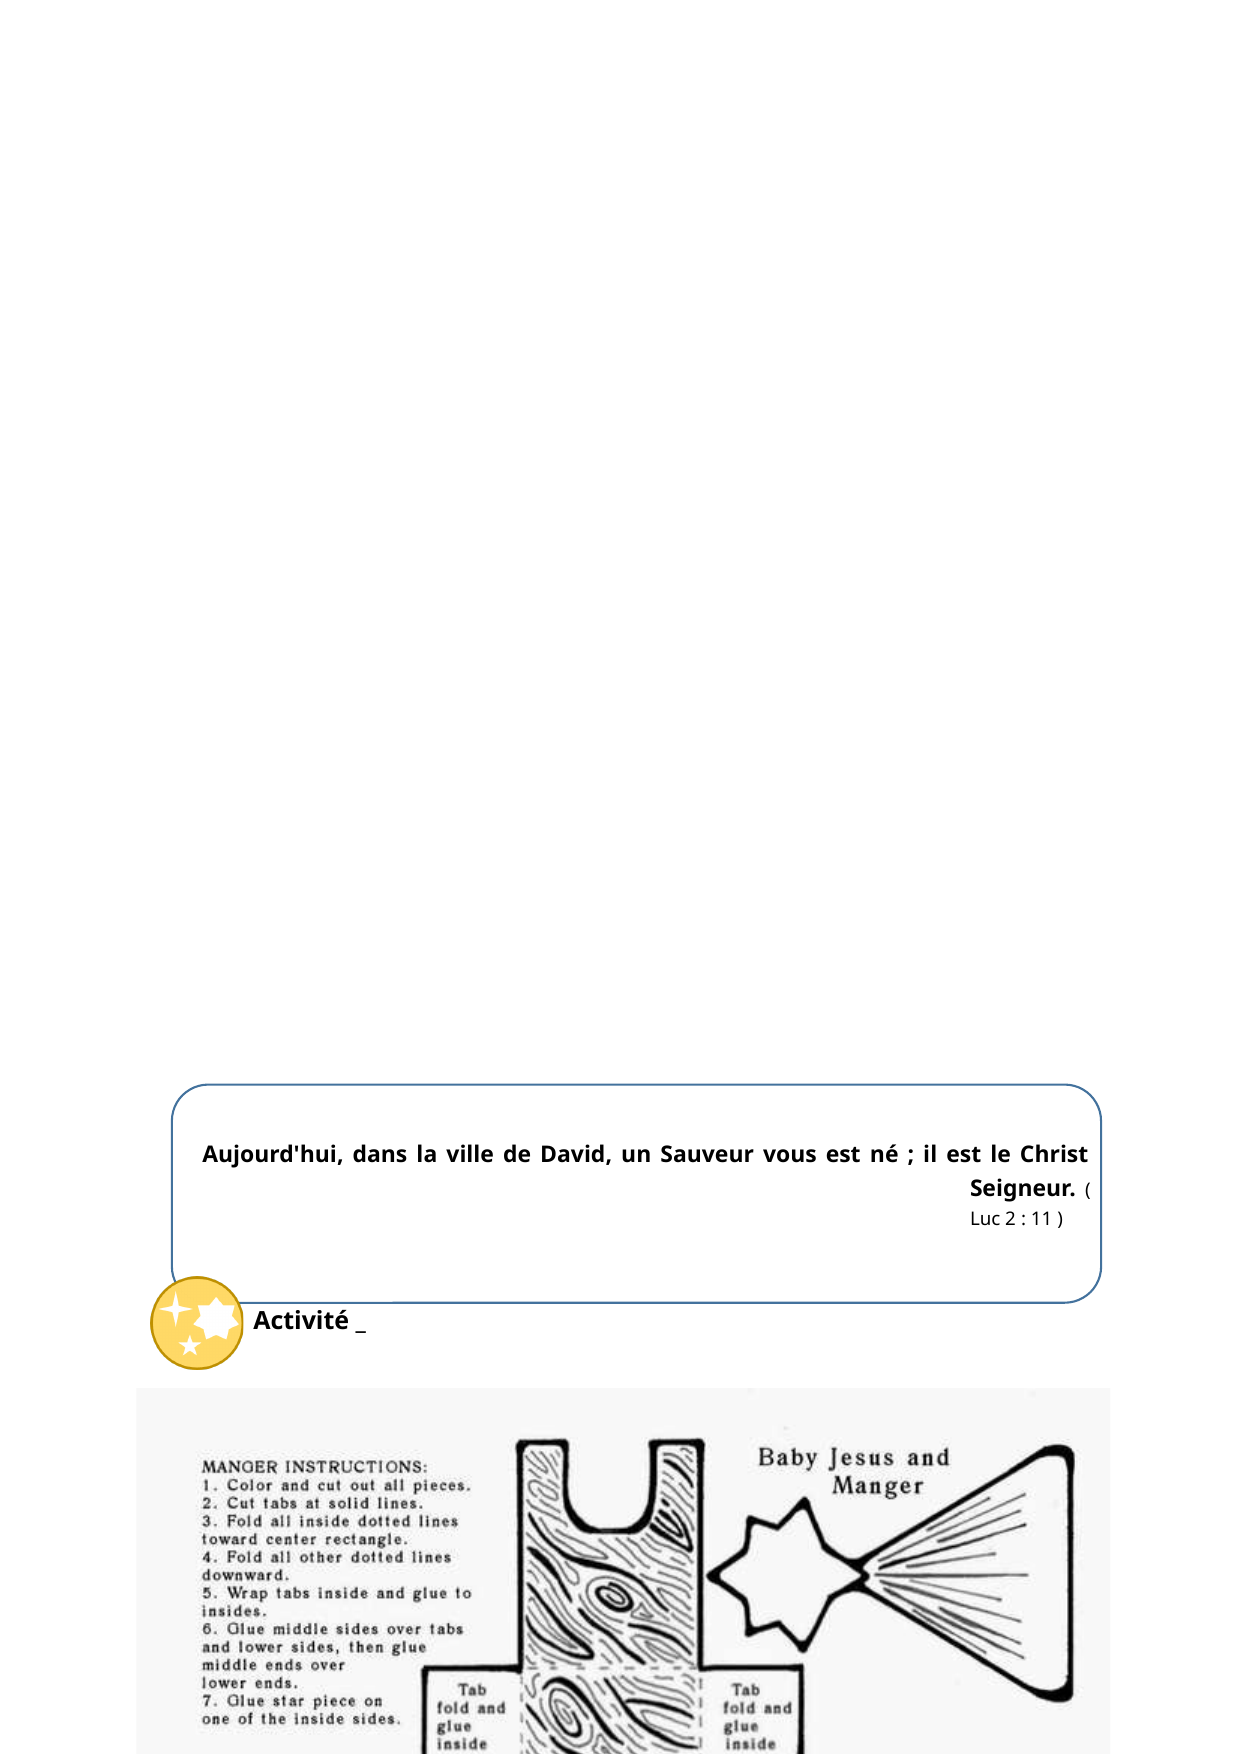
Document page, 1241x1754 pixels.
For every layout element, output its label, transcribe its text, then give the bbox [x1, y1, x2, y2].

text Activité _ [244, 1303, 1090, 1337]
picture [136, 1388, 1111, 1754]
text Aujourd'hui, dans la ville de David, un Sauveur vous est né ; il est le Christ Seigneur. ( Luc 2 : 11 ) [202, 1138, 1090, 1231]
picture [150, 1276, 244, 1370]
